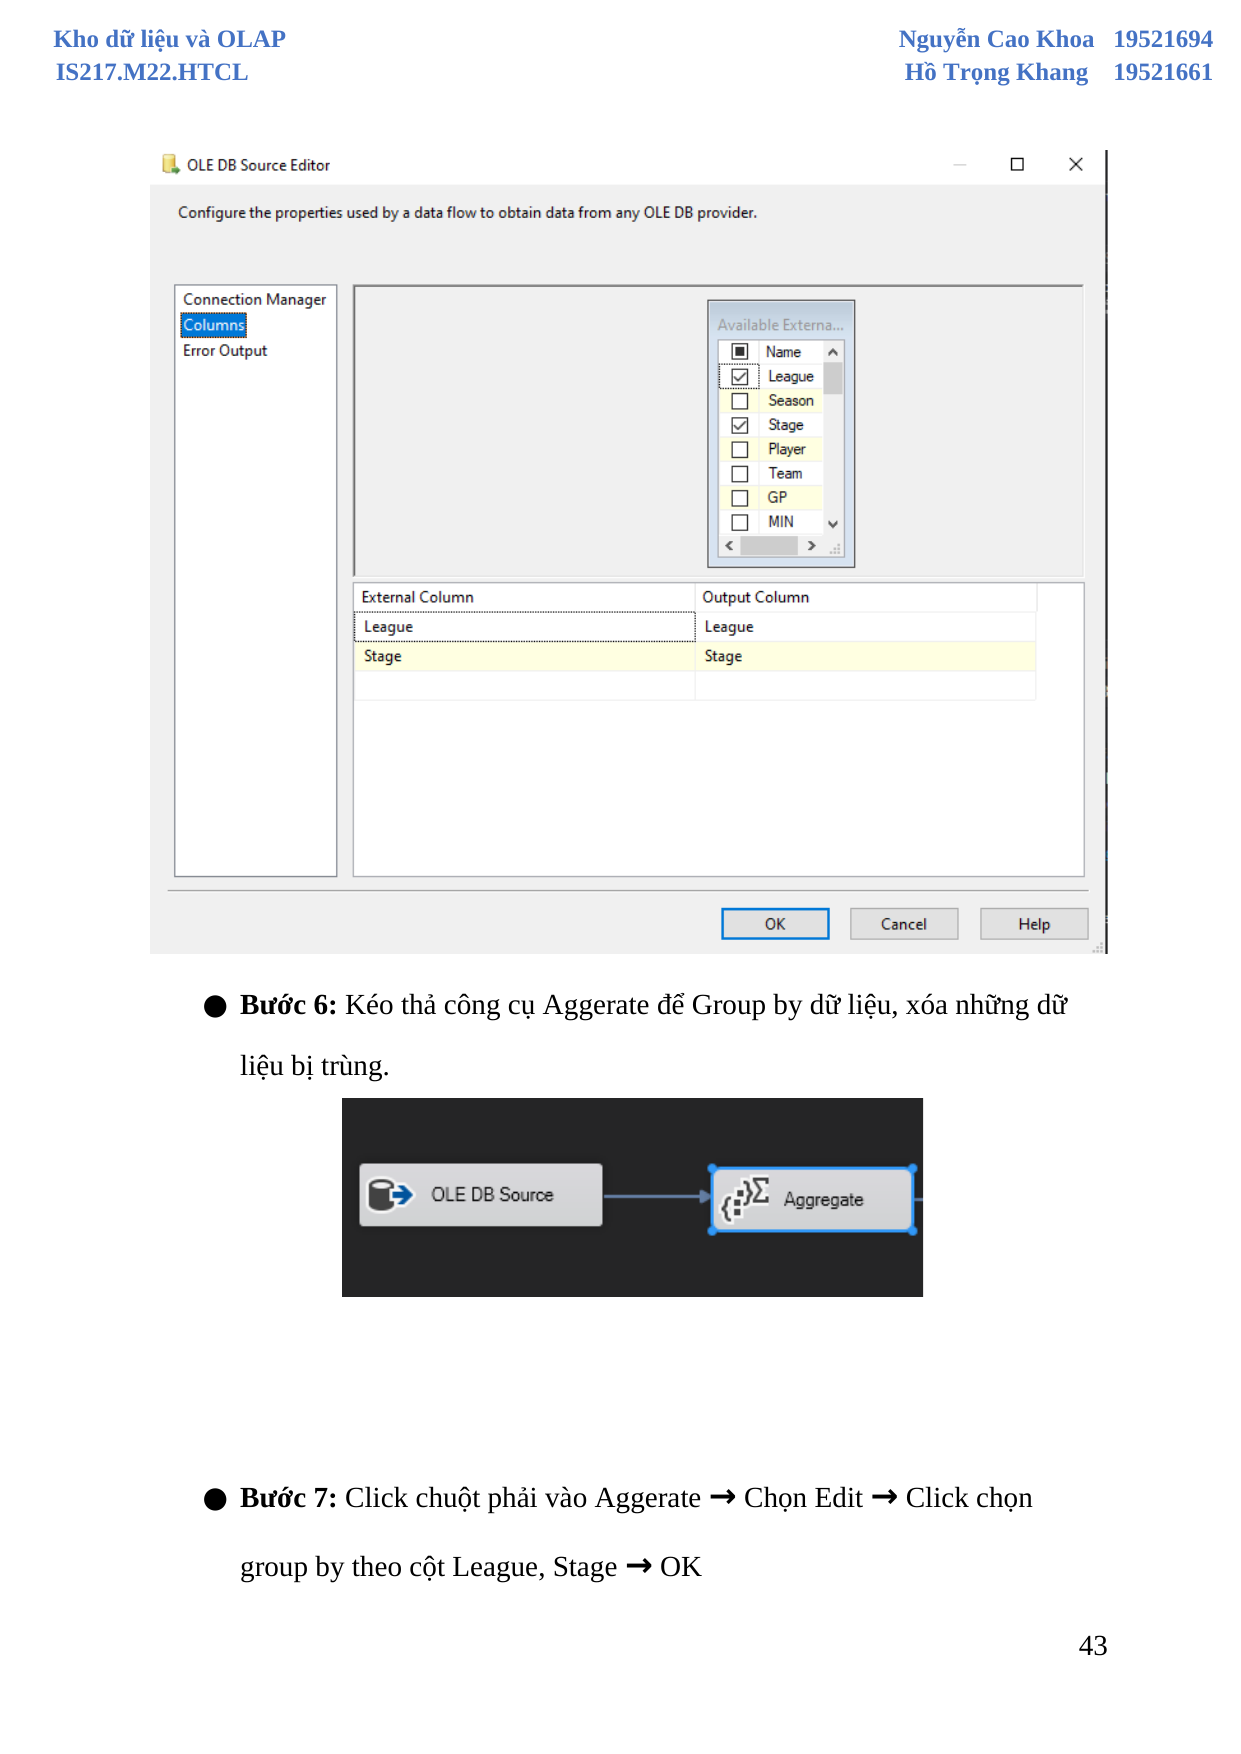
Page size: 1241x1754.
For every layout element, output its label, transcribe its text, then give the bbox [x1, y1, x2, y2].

list Bước 6: Kéo thả công cụ Aggerate để Group by dữ liệu, xóa những dữ liệu bị trùng. [202, 972, 1107, 1082]
picture [342, 1098, 924, 1297]
list Bước 7: Click chuột phải vào Aggerate Chọn Edit Click chọn group by theo cột League, Stage OK [202, 1464, 1107, 1587]
picture [150, 150, 1108, 954]
